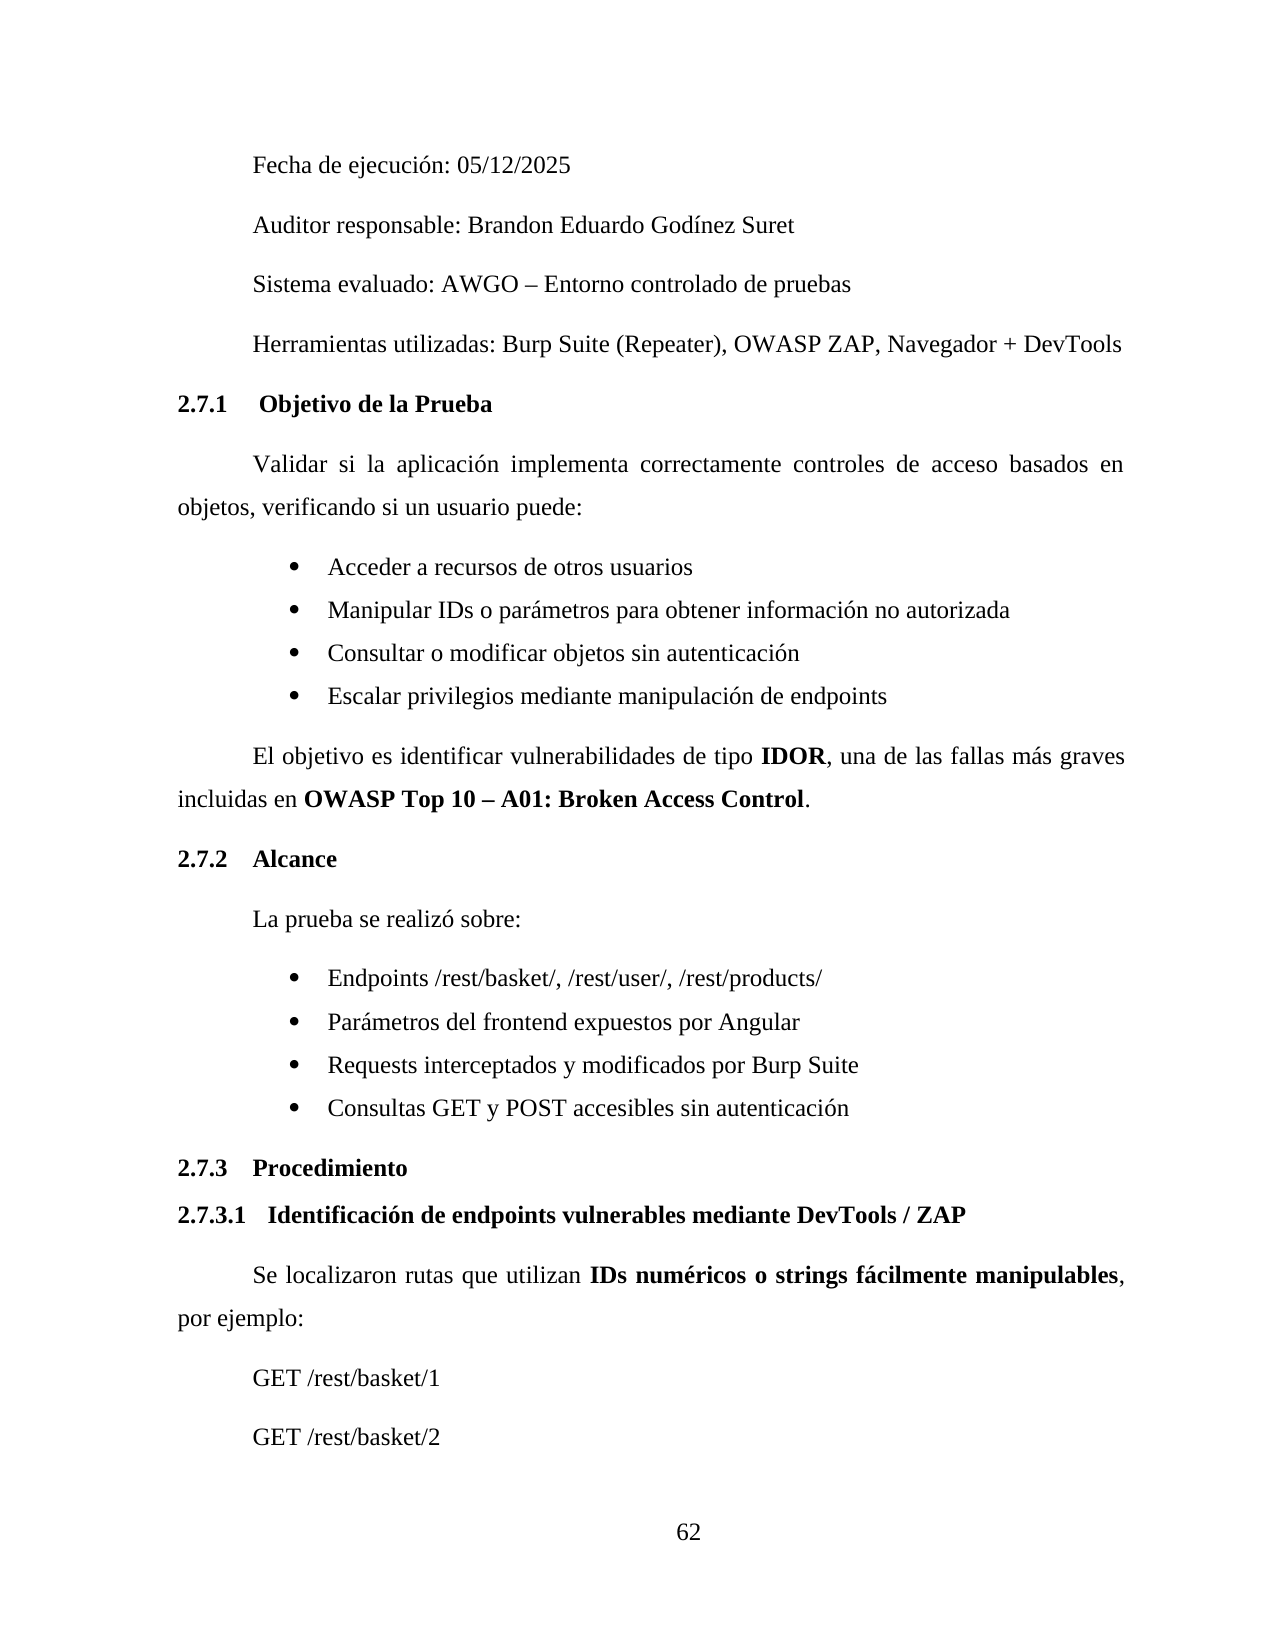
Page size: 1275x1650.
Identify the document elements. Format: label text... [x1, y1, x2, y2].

text GET /rest/basket/1 [177, 1363, 1125, 1391]
list Endpoints /rest/basket/, /rest/user/, /rest/products/ [290, 963, 1125, 992]
text Se localizaron rutas que utilizan IDs numéricos o strings fácilmente manipulables, por ejemplo: [177, 1260, 1125, 1332]
list Parámetros del frontend expuestos por Angular [290, 1007, 1125, 1035]
subtitle Procedimiento [177, 1153, 1125, 1181]
subtitle Alcance [177, 844, 1125, 873]
text El objetivo es identificar vulnerabilidades de tipo IDOR, una de las fallas más graves incluidas en OWASP Top 10 – A01: Broken Access Control. [177, 741, 1125, 813]
text La prueba se realizó sobre: [177, 904, 1125, 932]
subtitle Objetivo de la Prueba [177, 389, 1125, 418]
text Fecha de ejecución: 05/12/2025 [177, 150, 1125, 179]
list Consultas GET y POST accesibles sin autenticación [290, 1093, 1125, 1122]
list Consultar o modificar objetos sin autenticación [290, 638, 1125, 667]
text Validar si la aplicación implementa correctamente controles de acceso basados en objetos, verificando si un usuario puede: [177, 449, 1125, 521]
text GET /rest/basket/2 [177, 1422, 1125, 1451]
text Auditor responsable: Brandon Eduardo Godínez Suret [177, 210, 1125, 238]
list Manipular IDs o parámetros para obtener información no autorizada [290, 595, 1125, 624]
list Acceder a recursos de otros usuarios [290, 552, 1125, 581]
text Herramientas utilizadas: Burp Suite (Repeater), OWASP ZAP, Navegador + DevTools [177, 329, 1125, 358]
list Escalar privilegios mediante manipulación de endpoints [290, 681, 1125, 710]
subtitle Identificación de endpoints vulnerables mediante DevTools / ZAP [177, 1200, 1125, 1229]
text Sistema evaluado: AWGO – Entorno controlado de pruebas [177, 269, 1125, 298]
list Requests interceptados y modificados por Burp Suite [290, 1050, 1125, 1078]
